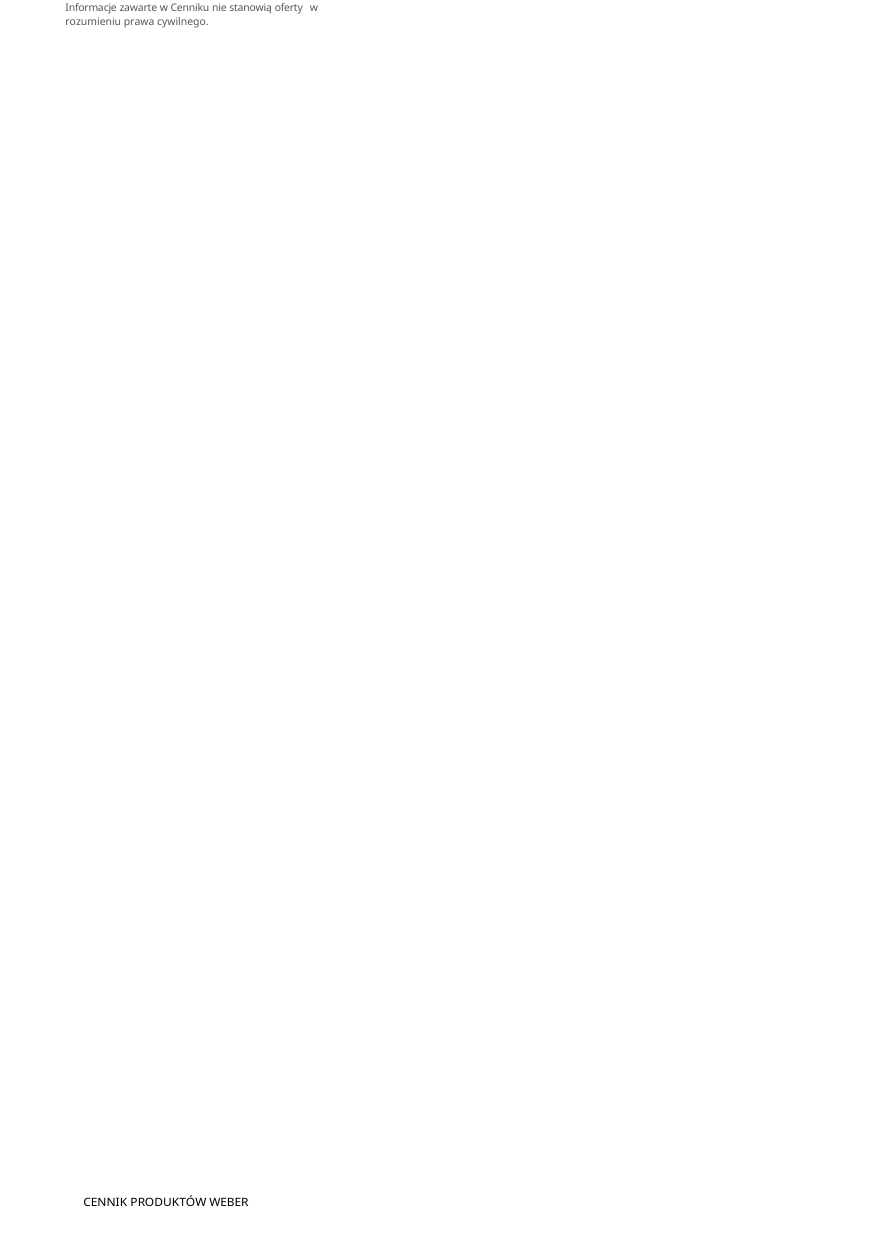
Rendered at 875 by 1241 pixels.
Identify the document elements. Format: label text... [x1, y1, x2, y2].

text Informacje zawarte w Cenniku nie stanowią oferty w rozumieniu prawa cywilnego. [65, 0, 323, 28]
